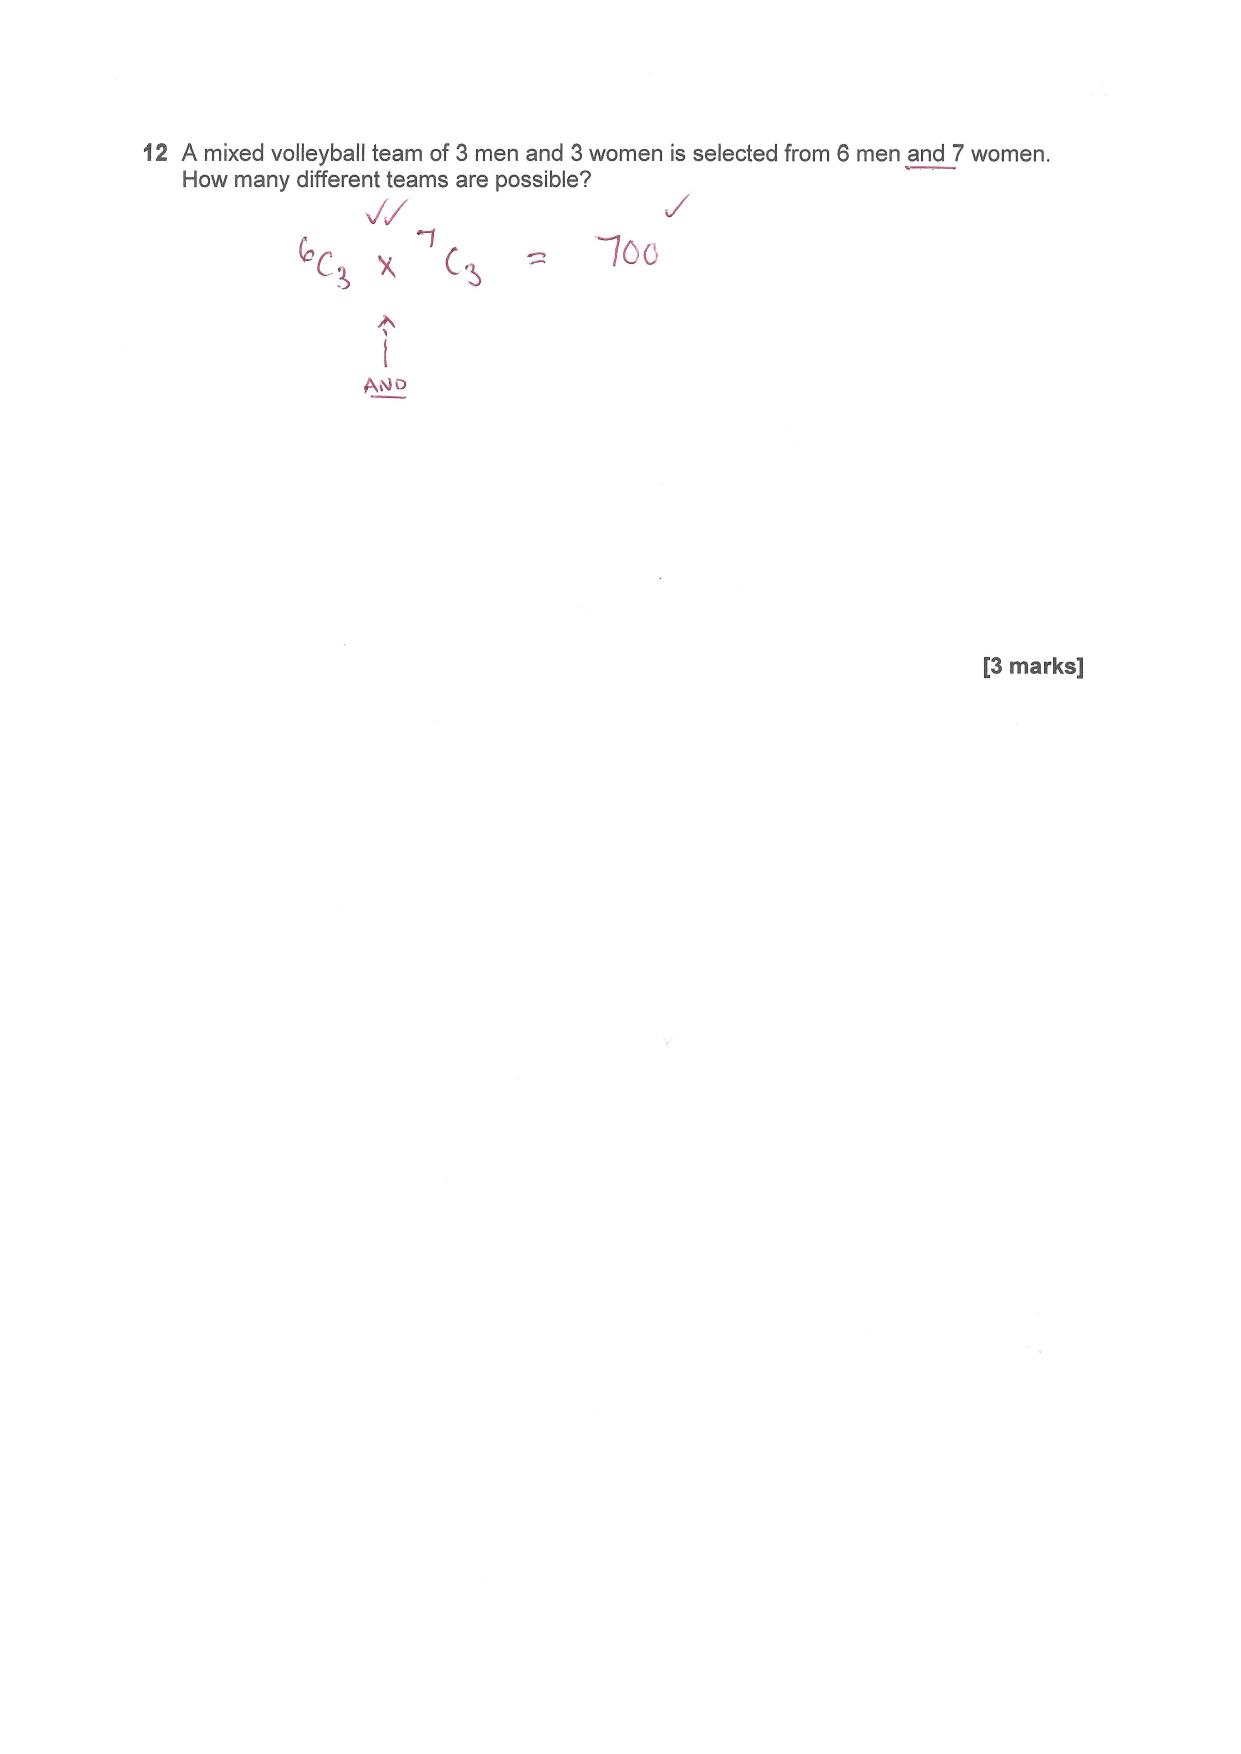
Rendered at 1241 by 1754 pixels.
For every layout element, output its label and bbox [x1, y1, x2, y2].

picture [32, 43, 1241, 1602]
